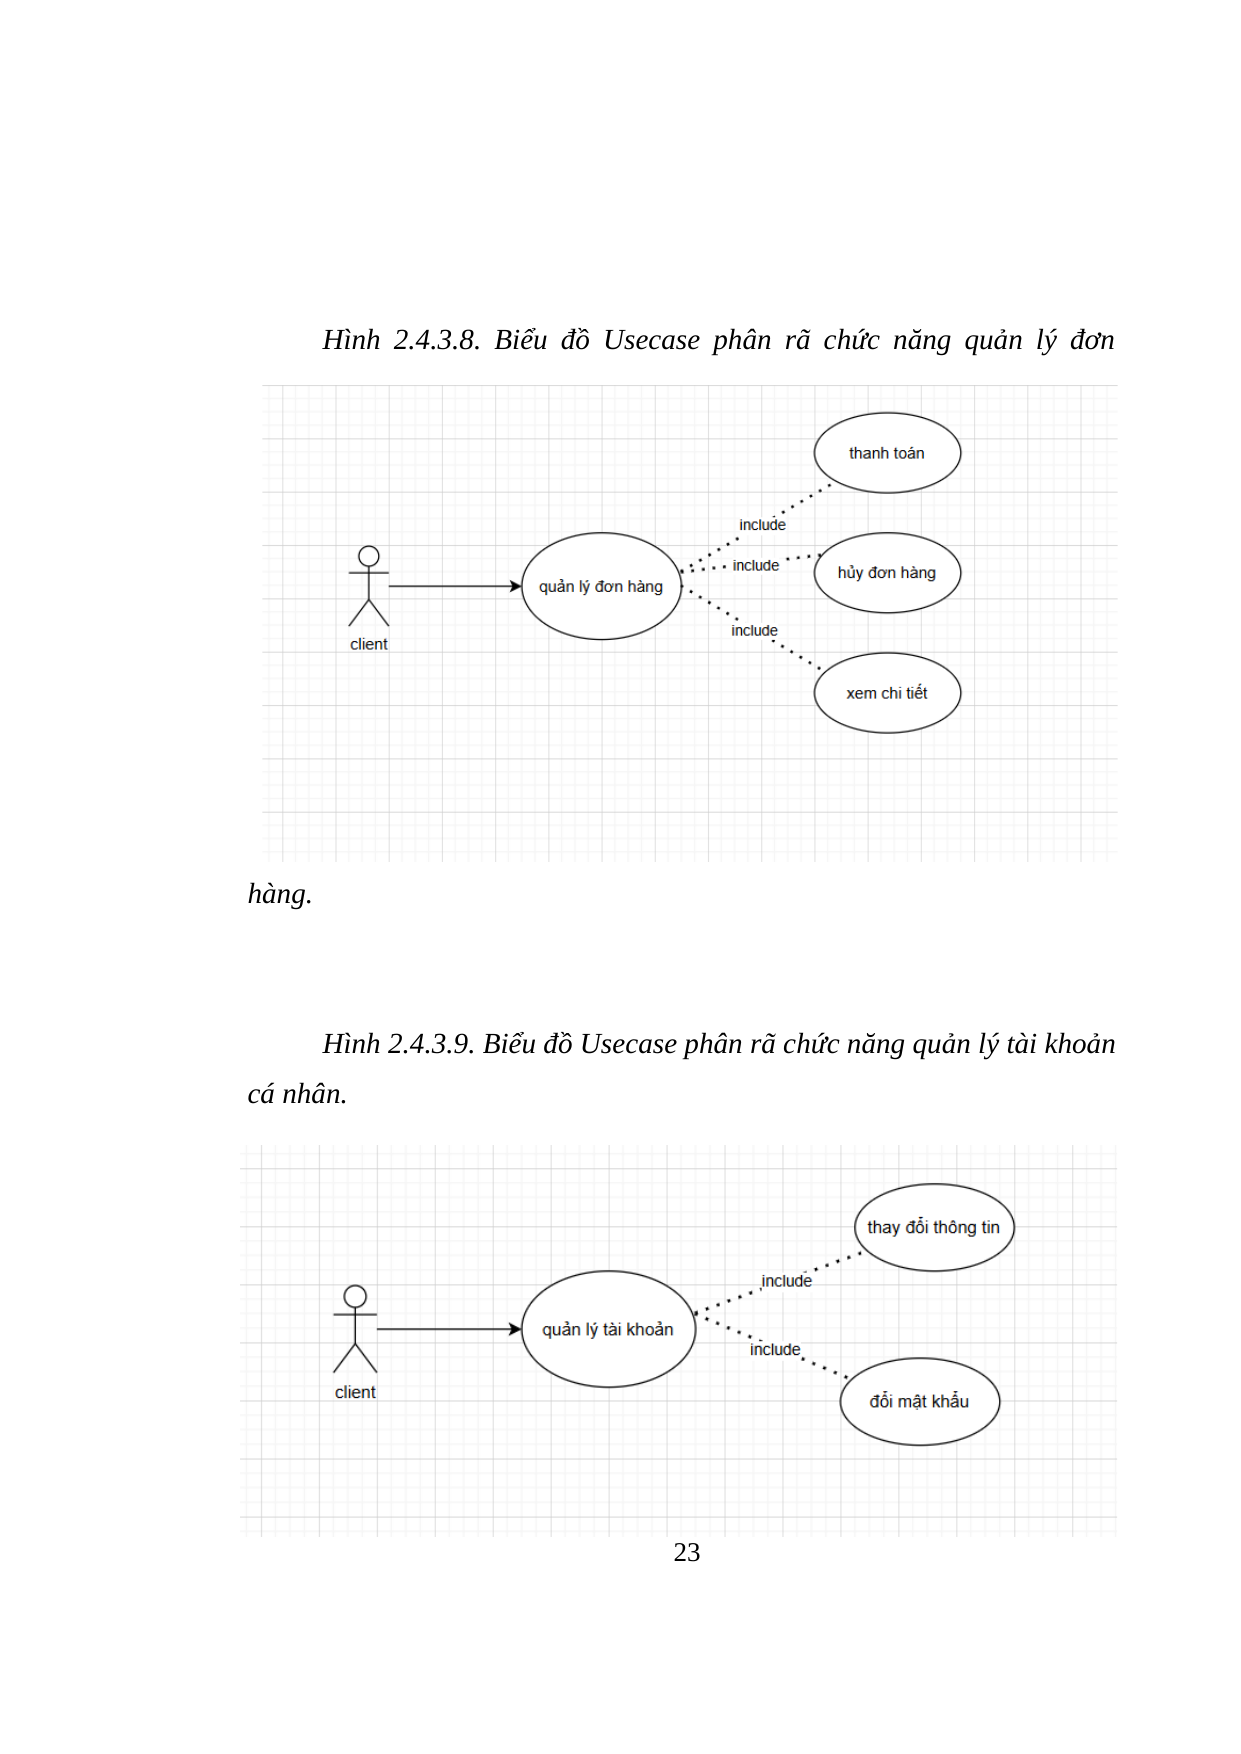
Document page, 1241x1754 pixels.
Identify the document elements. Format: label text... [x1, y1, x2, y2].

picture [261, 385, 1117, 861]
text Hình 2.4.3.9. Biểu đồ Usecase phân rã chức năng quản lý tài khoản cá nhân. [247, 1026, 1119, 1110]
picture [239, 1145, 1117, 1537]
